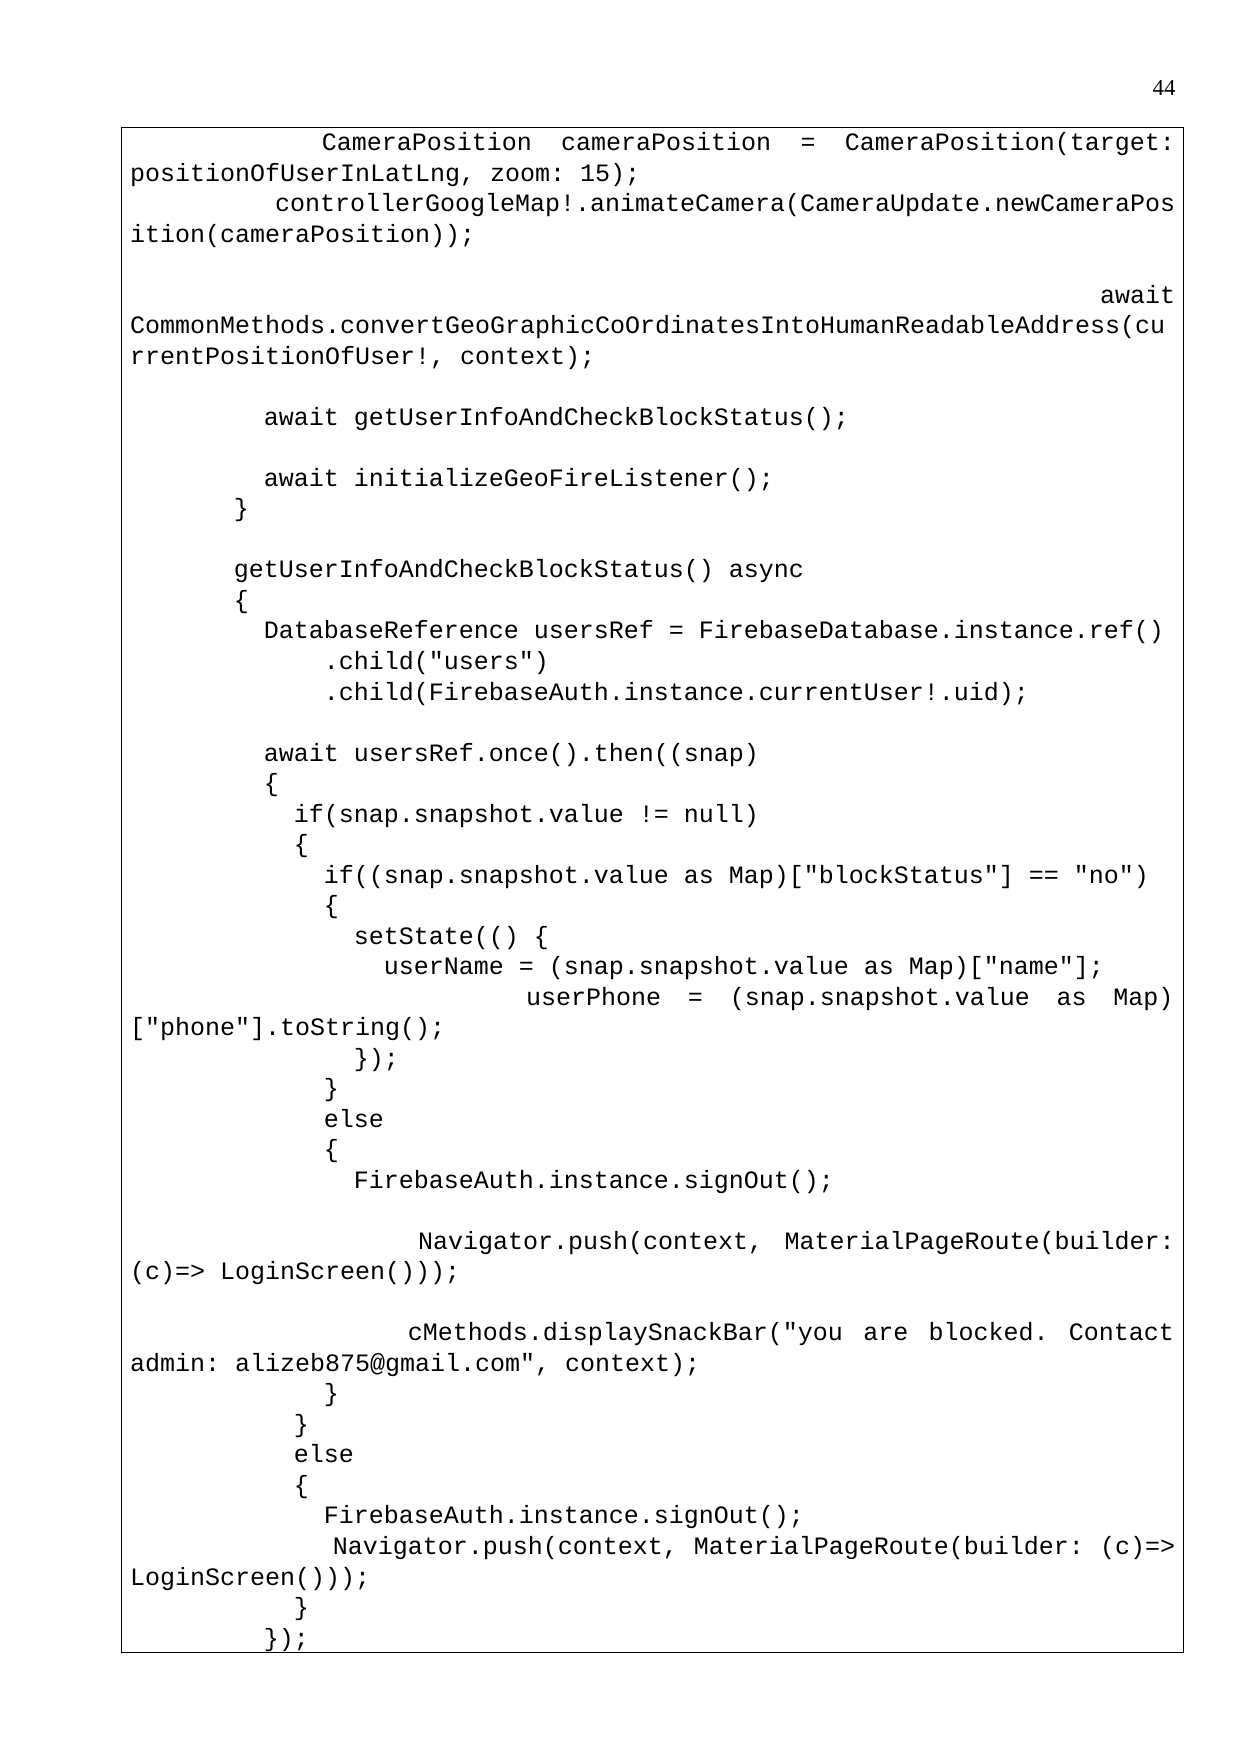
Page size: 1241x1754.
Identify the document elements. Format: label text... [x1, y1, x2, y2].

text CameraPosition cameraPosition = CameraPosition(target: positionOfUserInLatLng, zoom: 15); [122, 128, 1183, 188]
text Navigator.push(context, MaterialPageRoute(builder: (c)=> LoginScreen())); [122, 1225, 1183, 1287]
text await initializeGeoFireListener(); [122, 462, 1183, 493]
text { [122, 1134, 1183, 1164]
text FirebaseAuth.instance.signOut(); [122, 1500, 1183, 1531]
text getUserInfoAndCheckBlockStatus() async [122, 554, 1183, 584]
text { [122, 584, 1183, 615]
text } [122, 1592, 1183, 1622]
text } [122, 1378, 1183, 1408]
text } [122, 1073, 1183, 1103]
text { [122, 889, 1183, 920]
text }); [122, 1622, 1183, 1652]
text { [122, 1469, 1183, 1500]
text if((snap.snapshot.value as Map)["blockStatus"] == "no") [122, 859, 1183, 889]
text cMethods.displaySnackBar("you are blocked. Contact admin: alizeb875@gmail.com", context); [122, 1317, 1183, 1378]
text Navigator.push(context, MaterialPageRoute(builder: (c)=> LoginScreen())); [122, 1531, 1183, 1592]
text userName = (snap.snapshot.value as Map)["name"]; [122, 951, 1183, 981]
text setState(() { [122, 920, 1183, 951]
text }); [122, 1042, 1183, 1073]
text } [122, 493, 1183, 524]
text .child("users") [122, 645, 1183, 676]
text { [122, 828, 1183, 859]
text } [122, 1408, 1183, 1439]
text await CommonMethods.convertGeoGraphicCoOrdinatesIntoHumanReadableAddress(currentPositionOfUser!, context); [122, 279, 1183, 372]
text if(snap.snapshot.value != null) [122, 798, 1183, 828]
text { [122, 767, 1183, 798]
text else [122, 1439, 1183, 1469]
text await usersRef.once().then((snap) [122, 737, 1183, 767]
text else [122, 1103, 1183, 1134]
text .child(FirebaseAuth.instance.currentUser!.uid); [122, 676, 1183, 707]
text await getUserInfoAndCheckBlockStatus(); [122, 401, 1183, 433]
text userPhone = (snap.snapshot.value as Map)["phone"].toString(); [122, 981, 1183, 1042]
text controllerGoogleMap!.animateCamera(CameraUpdate.newCameraPosition(cameraPosition)); [122, 188, 1183, 249]
text FirebaseAuth.instance.signOut(); [122, 1164, 1183, 1196]
text DatabaseReference usersRef = FirebaseDatabase.instance.ref() [122, 615, 1183, 645]
